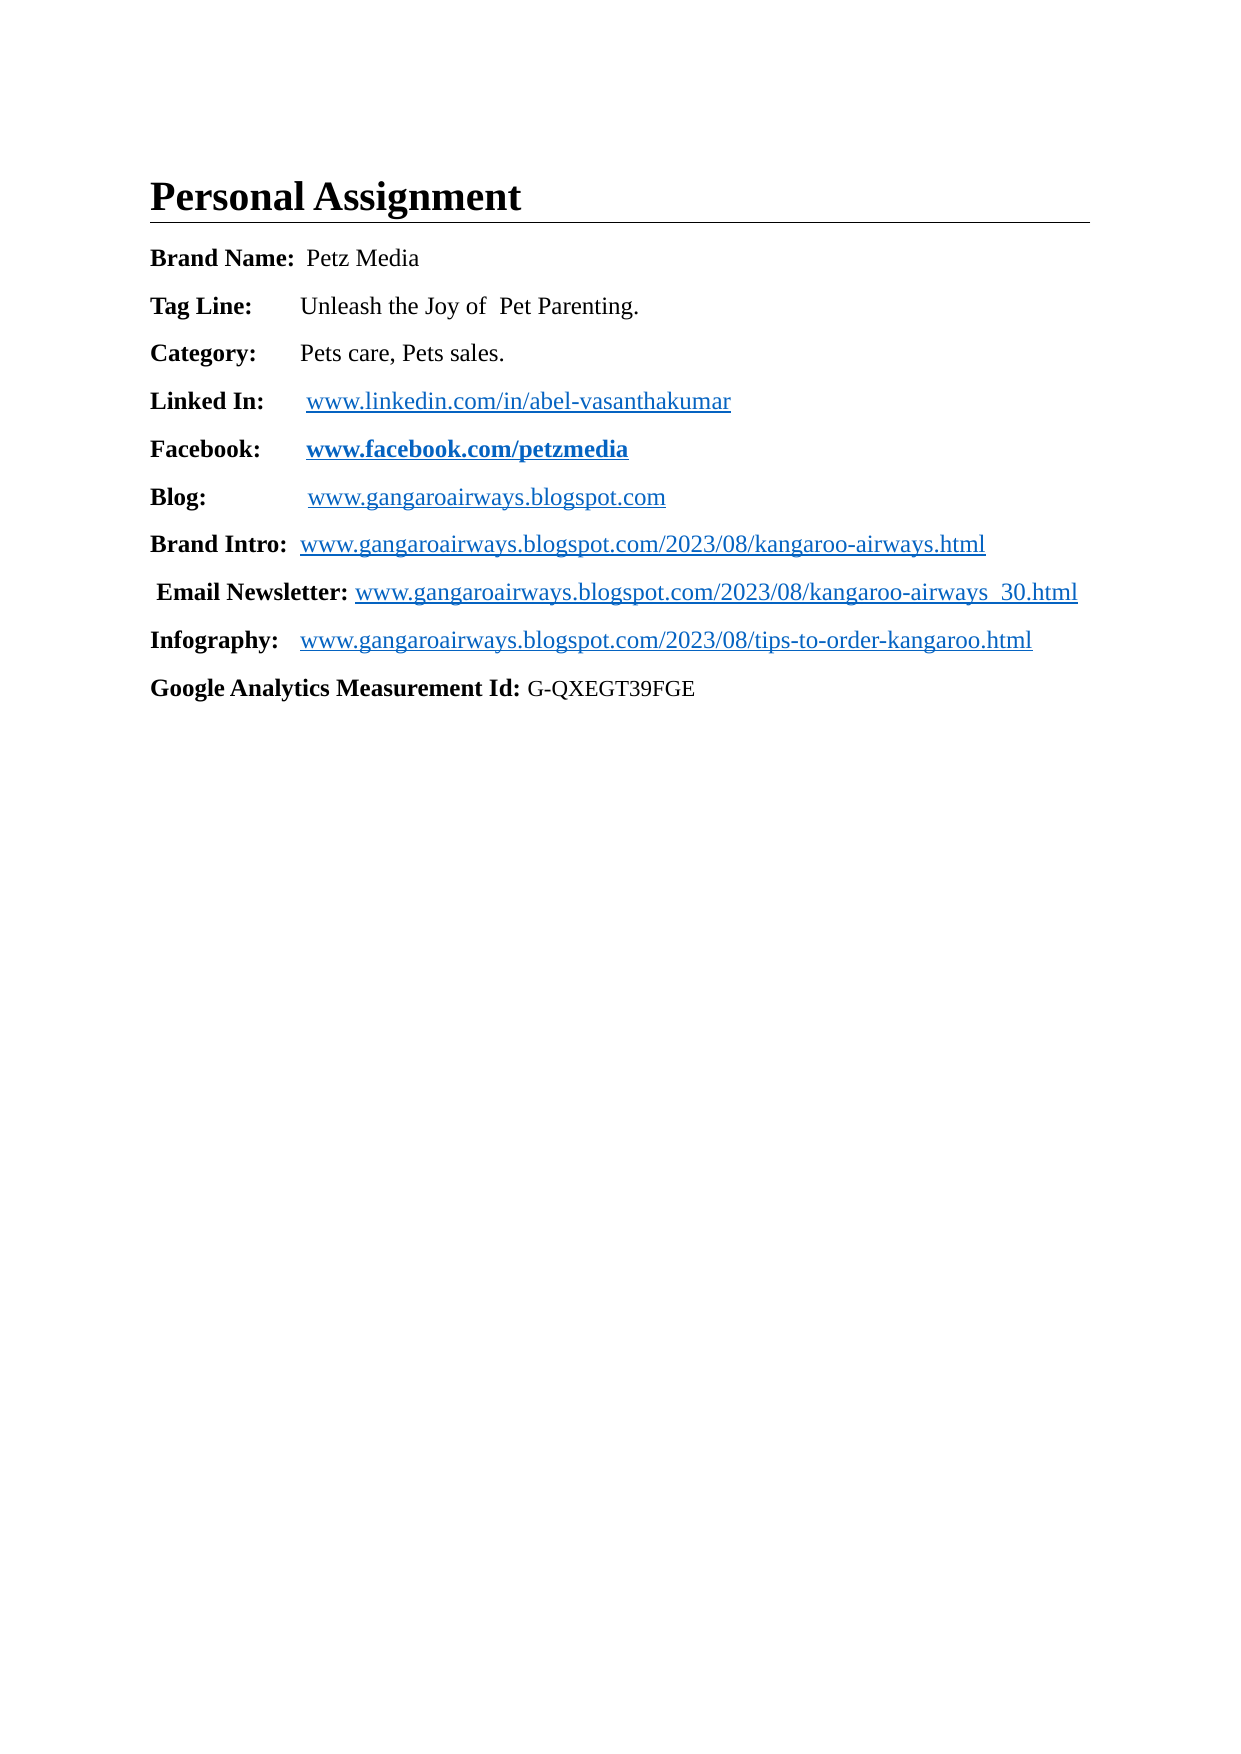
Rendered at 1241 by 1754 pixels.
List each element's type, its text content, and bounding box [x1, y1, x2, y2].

text Linked In: www.linkedin.com/in/abel-vasanthakumar [150, 386, 1090, 415]
text Tag Line: Unleash the Joy of Pet Parenting. [150, 291, 1090, 319]
text Brand Intro: www.gangaroairways.blogspot.com/2023/08/kangaroo-airways.html [150, 529, 1090, 558]
text Infography: www.gangaroairways.blogspot.com/2023/08/tips-to-order-kangaroo.html [150, 625, 1090, 654]
text Blog: www.gangaroairways.blogspot.com [150, 482, 1090, 510]
text Google Analytics Measurement Id: G-QXEGT39FGE [150, 673, 1090, 701]
text Facebook: www.facebook.com/petzmedia [150, 434, 1090, 463]
text Category: Pets care, Pets sales. [150, 338, 1090, 367]
text Email Newsletter: www.gangaroairways.blogspot.com/2023/08/kangaroo-airways_30.html [150, 577, 1090, 606]
text Brand Name: Petz Media [150, 243, 1090, 272]
text Personal Assignment [150, 172, 1090, 222]
